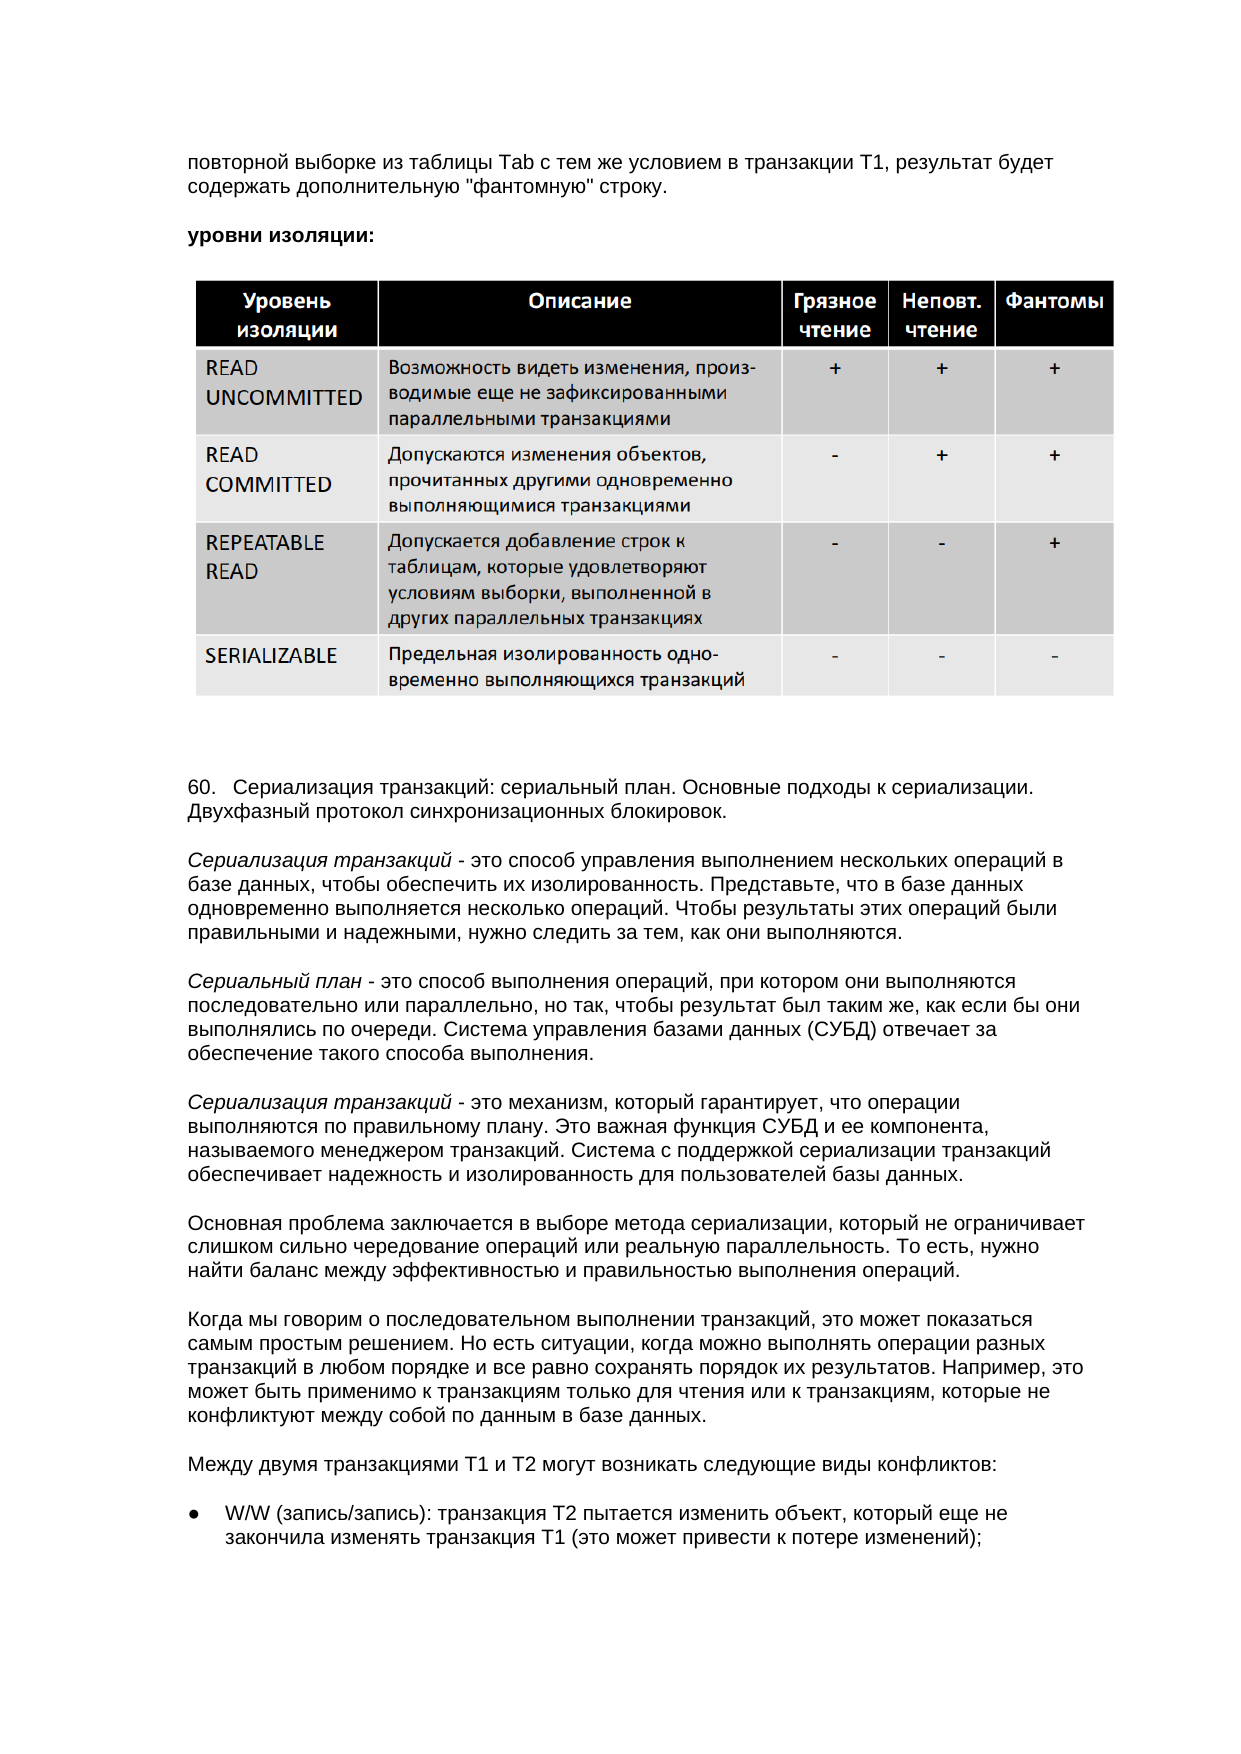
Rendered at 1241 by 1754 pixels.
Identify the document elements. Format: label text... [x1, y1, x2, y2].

text Между двумя транзакциями T1 и T2 могут возникать следующие виды конфликтов: [187, 1452, 1090, 1476]
text Сериализация транзакций - это механизм, который гарантирует, что операции выполняются по правильному плану. Это важная функция СУБД и ее компонента, называемого менеджером транзакций. Система с поддержкой сериализации транзакций обеспечивает надежность и изолированность для пользователей базы данных. [187, 1089, 1090, 1185]
text Когда мы говорим о последовательном выполнении транзакций, это может показаться самым простым решением. Но есть ситуации, когда можно выполнять операции разных транзакций в любом порядке и все равно сохранять порядок их результатов. Например, это может быть применимо к транзакциям только для чтения или к транзакциям, которые не конфликтуют между собой по данным в базе данных. [187, 1307, 1090, 1427]
text Сериализация транзакций - это способ управления выполнением нескольких операций в базе данных, чтобы обеспечить их изолированность. Представьте, что в базе данных одновременно выполняется несколько операций. Чтобы результаты этих операций были правильными и надежными, нужно следить за тем, как они выполняются. [187, 848, 1090, 944]
text 60. Сериализация транзакций: сериальный план. Основные подходы к сериализации. Двухфазный протокол синхронизационных блокировок. [187, 775, 1090, 823]
text Основная проблема заключается в выборе метода сериализации, который не ограничивает слишком сильно чередование операций или реальную параллельность. То есть, нужно найти баланс между эффективностью и правильностью выполнения операций. [187, 1210, 1090, 1282]
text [187, 150, 1090, 198]
text уровни изоляции: [187, 223, 1090, 247]
list W/W (запись/запись): транзакция T2 пытается изменить объект, который еще не закончила изменять транзакция T1 (это может привести к потере изменений); [187, 1501, 1090, 1549]
text Сериальный план - это способ выполнения операций, при котором они выполняются последовательно или параллельно, но так, чтобы результат был таким же, как если бы они выполнялись по очереди. Система управления базами данных (СУБД) отвечает за обеспечение такого способа выполнения. [187, 969, 1090, 1064]
picture [187, 271, 1128, 701]
